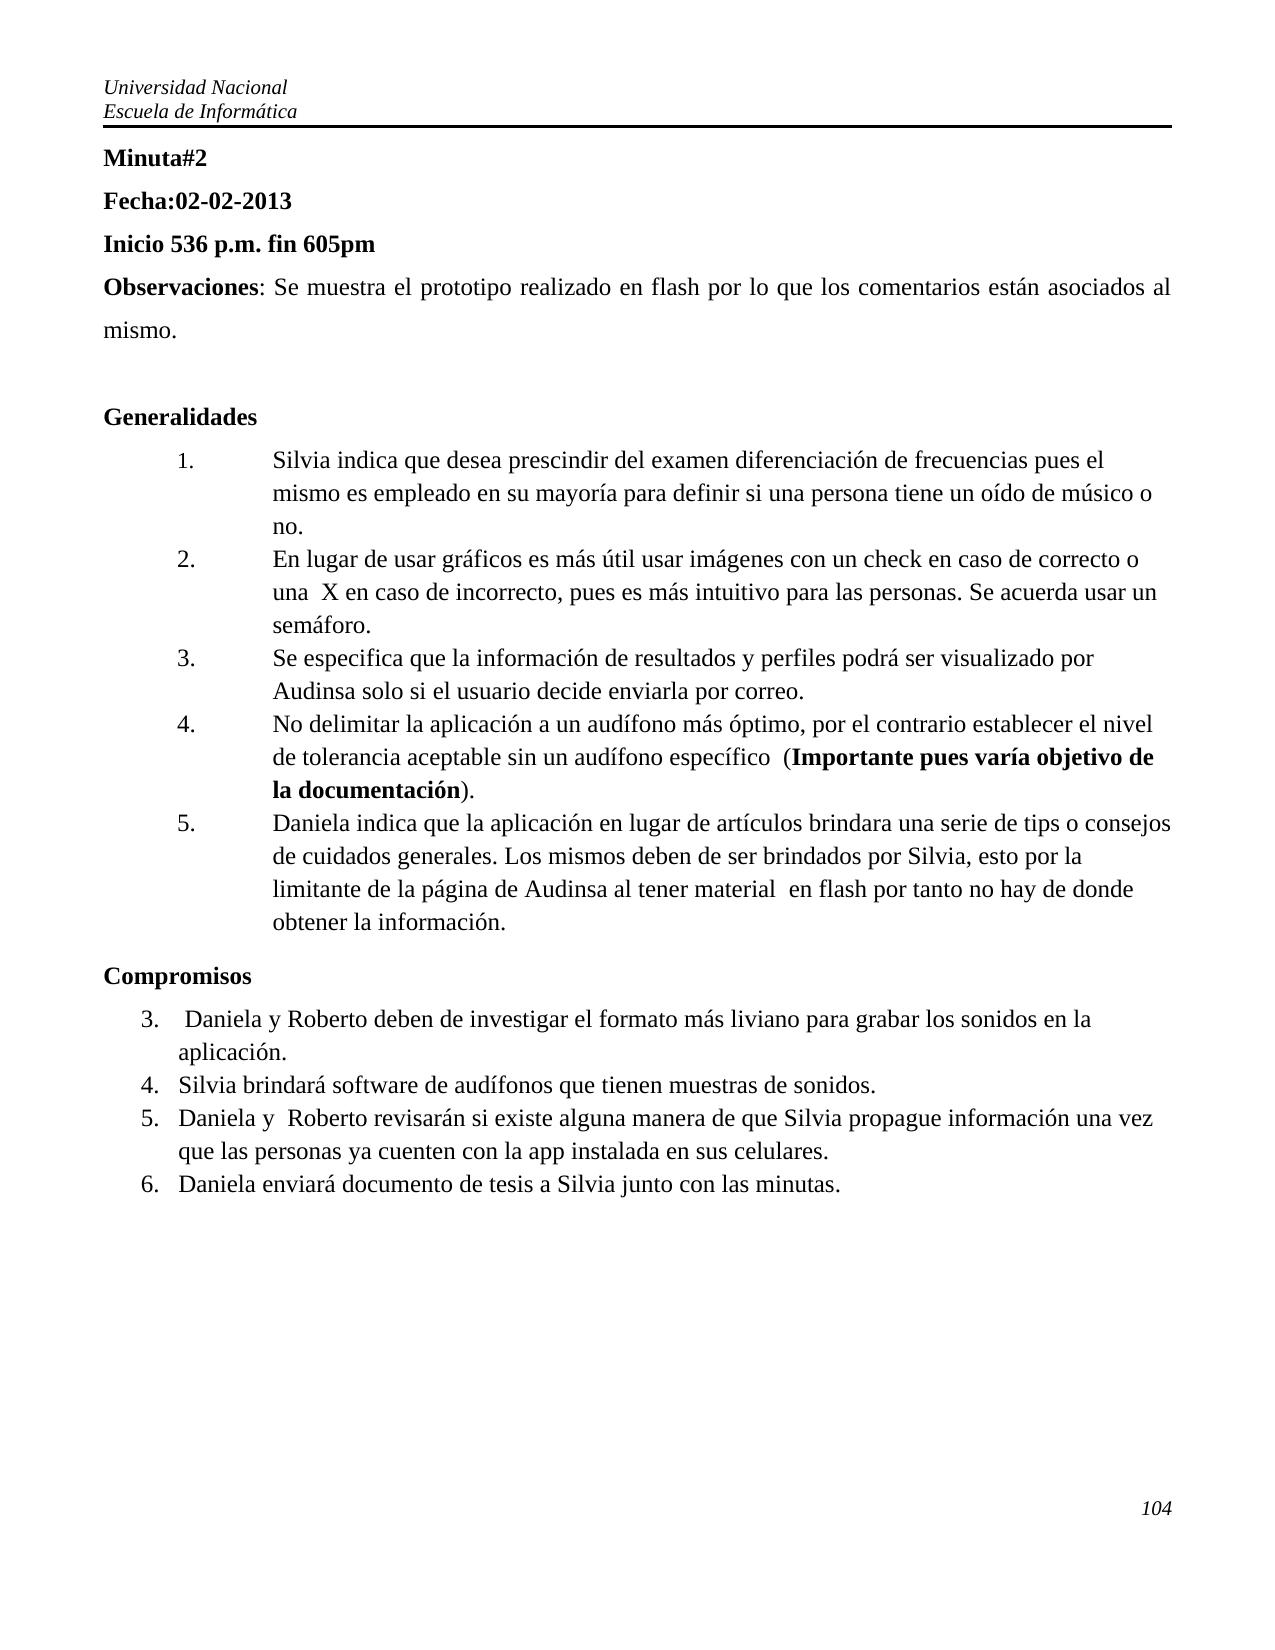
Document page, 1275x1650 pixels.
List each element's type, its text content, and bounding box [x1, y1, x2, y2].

text Generalidades [103, 402, 1172, 431]
list Daniela indica que la aplicación en lugar de artículos brindara una serie de tips o consejos de cuidados generales. Los mismos deben de ser brindados por Silvia, esto por la limitante de la página de Audinsa al tener material en flash por tanto no hay de donde obtener la información. [177, 808, 1172, 936]
list No delimitar la aplicación a un audífono más óptimo, por el contrario establecer el nivel de tolerancia aceptable sin un audífono específico (Importante pues varía objetivo de la documentación). [177, 709, 1172, 804]
list Daniela enviará documento de tesis a Silvia junto con las minutas. [141, 1169, 1172, 1198]
list Silvia brindará software de audífonos que tienen muestras de sonidos. [141, 1070, 1172, 1099]
list Daniela y Roberto revisarán si existe alguna manera de que Silvia propague información una vez que las personas ya cuenten con la app instalada en sus celulares. [141, 1103, 1172, 1165]
text Compromisos [103, 961, 1172, 990]
list Se especifica que la información de resultados y perfiles podrá ser visualizado por Audinsa solo si el usuario decide enviarla por correo. [177, 643, 1172, 705]
list En lugar de usar gráficos es más útil usar imágenes con un check en caso de correcto o una X en caso de incorrecto, pues es más intuitivo para las personas. Se acuerda usar un semáforo. [177, 544, 1172, 639]
text Observaciones: Se muestra el prototipo realizado en flash por lo que los comentarios están asociados al mismo. [103, 272, 1172, 344]
text Minuta#2 Fecha:02-02-2013 Inicio 536 p.m. fin 605pm [103, 143, 1172, 258]
list Silvia indica que desea prescindir del examen diferenciación de frecuencias pues el mismo es empleado en su mayoría para definir si una persona tiene un oído de músico o no. [177, 445, 1172, 540]
list Daniela y Roberto deben de investigar el formato más liviano para grabar los sonidos en la aplicación. [141, 1004, 1172, 1066]
